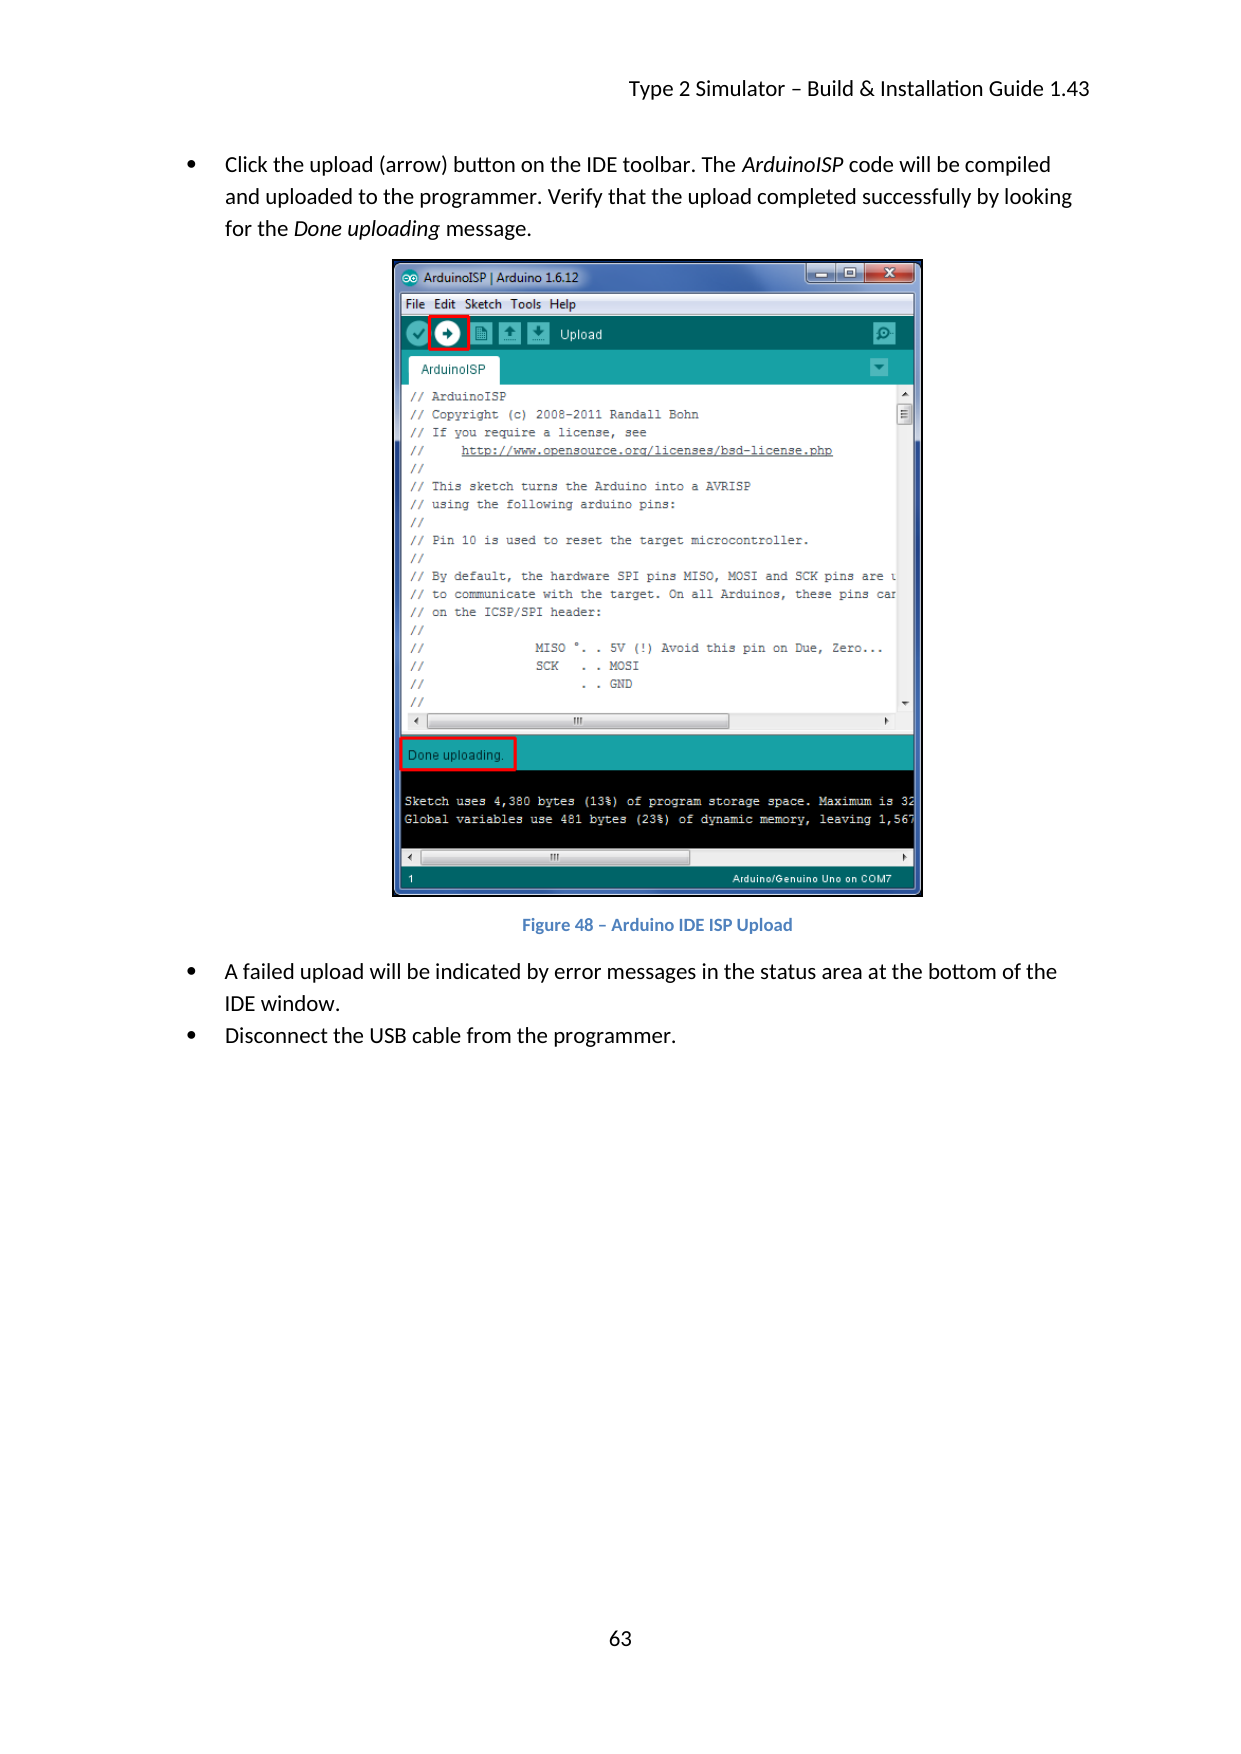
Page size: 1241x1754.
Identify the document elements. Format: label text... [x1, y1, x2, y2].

text Figure – Arduino IDE ISP Upload [225, 913, 1090, 936]
list Click the upload (arrow) button on the IDE toolbar. The ArduinoISP code will be compiled and uploaded to the programmer. Verify that the upload completed successfully by looking for the Done uploading message. [187, 150, 1090, 242]
list A failed upload will be indicated by error messages in the status area at the bottom of the IDE window. [187, 957, 1090, 1017]
list Disconnect the USB cable from the programmer. [187, 1022, 1090, 1050]
picture [394, 261, 921, 895]
